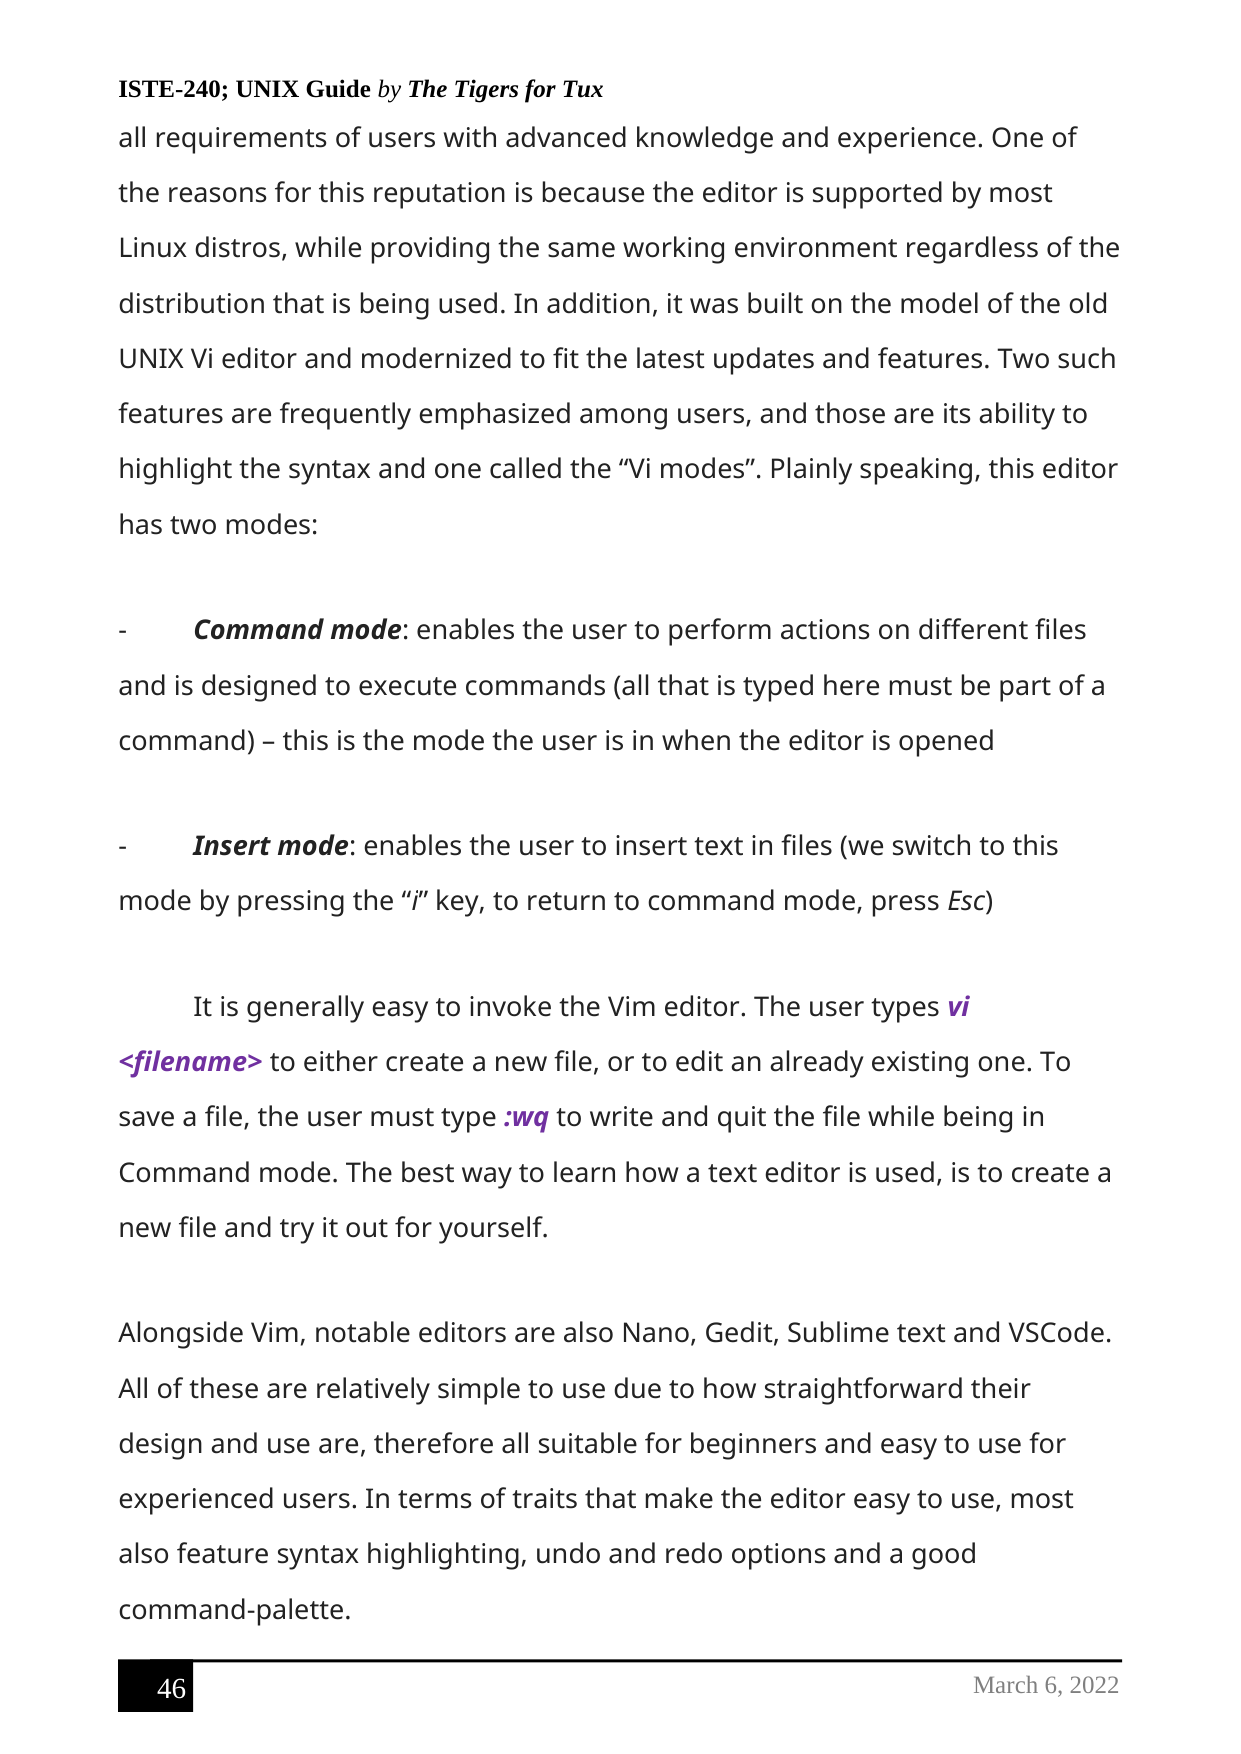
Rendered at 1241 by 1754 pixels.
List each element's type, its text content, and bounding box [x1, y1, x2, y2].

text - Insert mode: enables the user to insert text in files (we switch to this mode by pressing the “i” key, to return to command mode, press Esc) [118, 827, 1122, 919]
text It is generally easy to invoke the Vim editor. The user types vi <filename> to either create a new file, or to edit an already existing one. To save a file, the user must type :wq to write and quit the file while being in Command mode. The best way to learn how a text editor is used, is to create a new file and try it out for yourself. [118, 987, 1122, 1245]
text - Command mode: enables the user to perform actions on different files and is designed to execute commands (all that is typed here must be part of a command) – this is the mode the user is in when the editor is opened [118, 611, 1122, 758]
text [118, 118, 1122, 542]
text Alongside Vim, notable editors are also Nano, Gedit, Sublime text and VSCode. All of these are relatively simple to use due to how straightforward their design and use are, therefore all suitable for beginners and easy to use for experienced users. In terms of traits that make the editor easy to use, most also feature syntax highlighting, undo and redo options and a good command-palette. [118, 1314, 1122, 1627]
